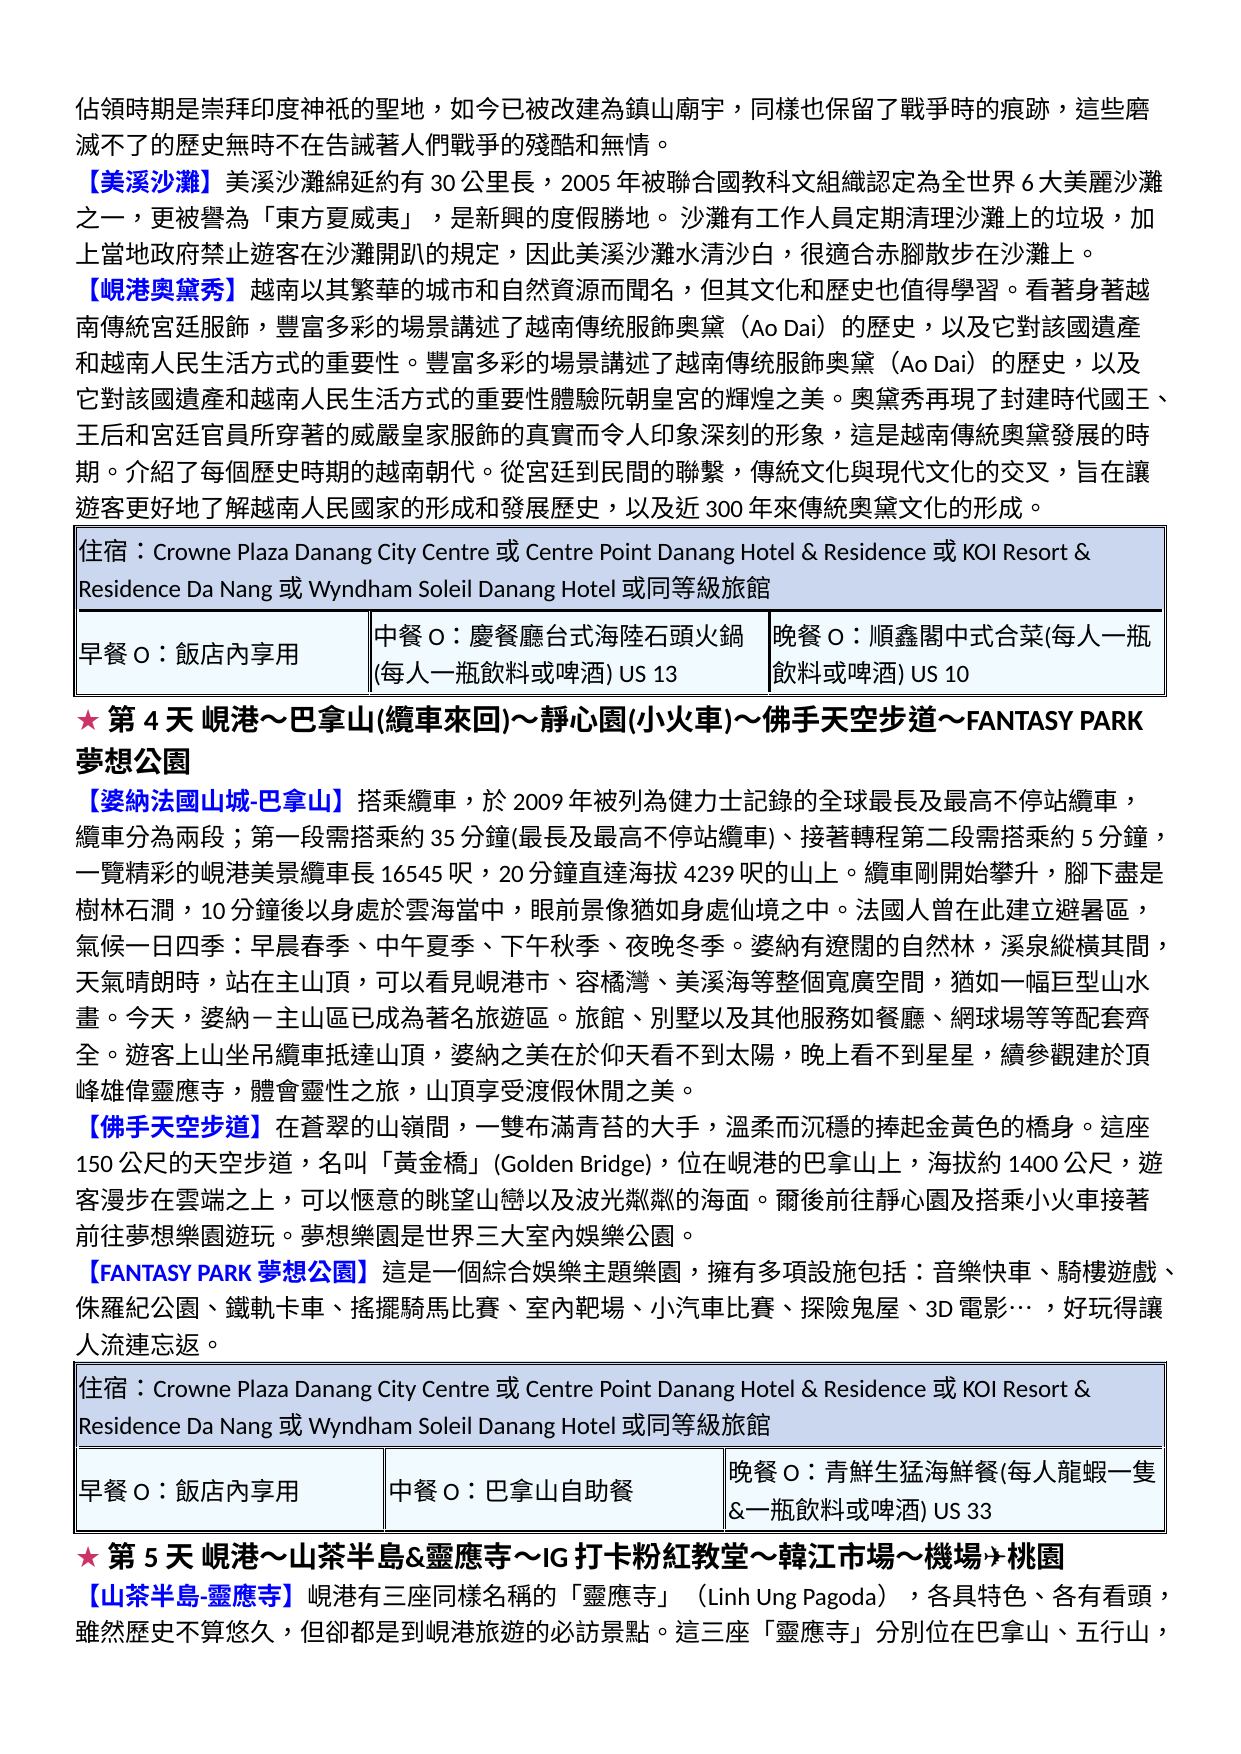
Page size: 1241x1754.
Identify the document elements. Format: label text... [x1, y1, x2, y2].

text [75, 89, 1165, 524]
table_cell 早餐O：飯店內享用 [75, 1446, 385, 1530]
text ★ 第 5 天 峴港～山茶半島&靈應寺～IG打卡粉紅教堂～韓江市場～機場✈桃園 [75, 1534, 1165, 1576]
table_header 住宿：Crowne Plaza Danang City Centre 或Centre Point Danang Hotel & Residence 或KOI Resort & Residence Da Nang 或Wyndham Soleil Danang Hotel或同等級旅館 [77, 528, 1164, 609]
table_header 住宿：Crowne Plaza Danang City Centre 或Centre Point Danang Hotel & Residence 或KOI Resort & Residence Da Nang 或Wyndham Soleil Danang Hotel或同等級旅館 [77, 1365, 1164, 1446]
table_cell 早餐O：飯店內享用 [77, 609, 370, 693]
text 【婆納法國山城-巴拿山】搭乘纜車，於2009年被列為健力士記錄的全球最長及最高不停站纜車，纜車分為兩段；第一段需搭乘約35分鐘(最長及最高不停站纜車)、接著轉程第二段需搭乘約5分鐘，一覽精彩的峴港美景纜車長16545呎，20分鐘直達海拔4239呎的山上。纜車剛開始攀升，腳下盡是樹林石澗，10分鐘後以身處於雲海當中，眼前景像猶如身處仙境之中。法國人曾在此建立避暑區，氣候一日四季：早晨春季、中午夏季、下午秋季、夜晚冬季。婆納有遼闊的自然林，溪泉縱橫其間，天氣晴朗時，站在主山頂，可以看見峴港市、容橘灣、美溪海等整個寬廣空間，猶如一幅巨型山水畫。今天，婆納－主山區已成為著名旅遊區。旅館、別墅以及其他服務如餐廳、網球場等等配套齊全。遊客上山坐吊纜車抵達山頂，婆納之美在於仰天看不到太陽，晚上看不到星星，續參觀建於頂峰雄偉靈應寺，體會靈性之旅，山頂享受渡假休閒之美。 【佛手天空步道】在蒼翠的山嶺間，一雙布滿青苔的大手，溫柔而沉穩的捧起金黃色的橋身。這座150公尺的天空步道，名叫「黃金橋」(Golden Bridge)，位在峴港的巴拿山上，海拔約1400公尺，遊客漫步在雲端之上，可以愜意的眺望山巒以及波光粼粼的海面。爾後前往靜心園及搭乘小火車接著前往夢想樂園遊玩。夢想樂園是世界三大室內娛樂公園。 【FANTASY PARK夢想公園】這是一個綜合娛樂主題樂園，擁有多項設施包括：音樂快車、騎樓遊戲、侏羅紀公園、鐵軌卡車、搖擺騎馬比賽、室內靶場、小汽車比賽、探險鬼屋、3D電影… ，好玩得讓人流連忘返。 [75, 781, 1165, 1361]
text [75, 1576, 1165, 1648]
table_cell 晚餐O：順鑫閣中式合菜(每人一瓶飲料或啤酒) US 10 [769, 609, 1164, 693]
table_cell 晚餐O：青鮮生猛海鮮餐(每人龍蝦一隻&一瓶飲料或啤酒) US 33 [725, 1446, 1165, 1530]
table_cell 中餐O：慶餐廳台式海陸石頭火鍋(每人一瓶飲料或啤酒) US 13 [370, 612, 769, 693]
table_cell 中餐O：巴拿山自助餐 [385, 1449, 725, 1530]
text ★ 第 4 天 峴港～巴拿山(纜車來回)～靜心園(小火車)～佛手天空步道～FANTASY PARK夢想公園 [75, 697, 1165, 781]
